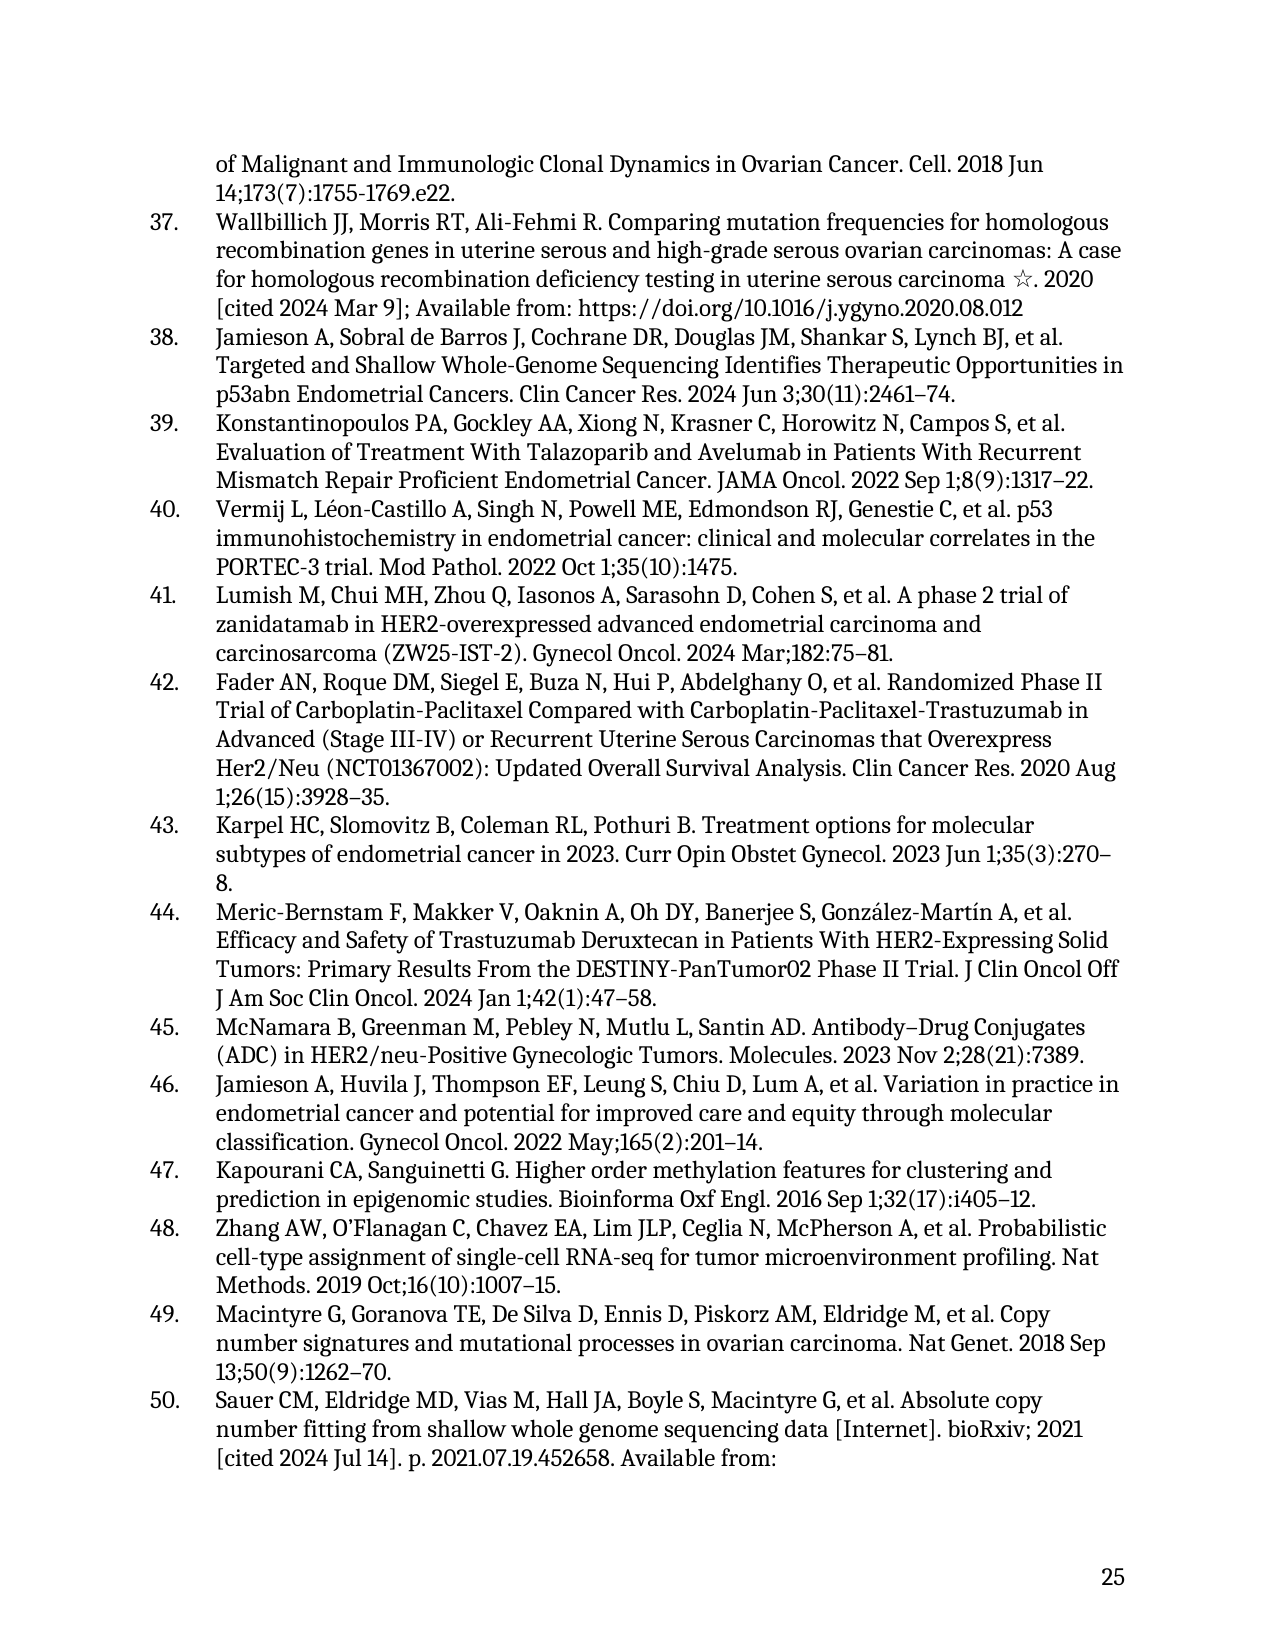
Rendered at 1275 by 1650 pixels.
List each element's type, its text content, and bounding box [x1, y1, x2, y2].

text 43. Karpel HC, Slomovitz B, Coleman RL, Pothuri B. Treatment options for molecular subtypes of endometrial cancer in 2023. Curr Opin Obstet Gynecol. 2023 Jun 1;35(3):270–8. [150, 811, 1125, 897]
text 44. Meric-Bernstam F, Makker V, Oaknin A, Oh DY, Banerjee S, González-Martín A, et al. Efficacy and Safety of Trastuzumab Deruxtecan in Patients With HER2-Expressing Solid Tumors: Primary Results From the DESTINY-PanTumor02 Phase II Trial. J Clin Oncol Off J Am Soc Clin Oncol. 2024 Jan 1;42(1):47–58. [150, 897, 1125, 1012]
text 42. Fader AN, Roque DM, Siegel E, Buza N, Hui P, Abdelghany O, et al. Randomized Phase II Trial of Carboplatin-Paclitaxel Compared with Carboplatin-Paclitaxel-Trastuzumab in Advanced (Stage III-IV) or Recurrent Uterine Serous Carcinomas that Overexpress Her2/Neu (NCT01367002): Updated Overall Survival Analysis. Clin Cancer Res. 2020 Aug 1;26(15):3928–35. [150, 667, 1125, 811]
text 46. Jamieson A, Huvila J, Thompson EF, Leung S, Chiu D, Lum A, et al. Variation in practice in endometrial cancer and potential for improved care and equity through molecular classification. Gynecol Oncol. 2022 May;165(2):201–14. [150, 1070, 1125, 1156]
text 49. Macintyre G, Goranova TE, De Silva D, Ennis D, Piskorz AM, Eldridge M, et al. Copy number signatures and mutational processes in ovarian carcinoma. Nat Genet. 2018 Sep 13;50(9):1262–70. [150, 1300, 1125, 1386]
text 47. Kapourani CA, Sanguinetti G. Higher order methylation features for clustering and prediction in epigenomic studies. Bioinforma Oxf Engl. 2016 Sep 1;32(17):i405–12. [150, 1156, 1125, 1214]
text 37. Wallbillich JJ, Morris RT, Ali-Fehmi R. Comparing mutation frequencies for homologous recombination genes in uterine serous and high-grade serous ovarian carcinomas: A case for homologous recombination deficiency testing in uterine serous carcinoma ☆. 2020 [cited 2024 Mar 9]; Available from: https://doi.org/10.1016/j.ygyno.2020.08.012 [150, 207, 1125, 322]
text 39. Konstantinopoulos PA, Gockley AA, Xiong N, Krasner C, Horowitz N, Campos S, et al. Evaluation of Treatment With Talazoparib and Avelumab in Patients With Recurrent Mismatch Repair Proficient Endometrial Cancer. JAMA Oncol. 2022 Sep 1;8(9):1317–22. [150, 409, 1125, 495]
text 45. McNamara B, Greenman M, Pebley N, Mutlu L, Santin AD. Antibody–Drug Conjugates (ADC) in HER2/neu-Positive Gynecologic Tumors. Molecules. 2023 Nov 2;28(21):7389. [150, 1012, 1125, 1070]
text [150, 150, 1125, 207]
text 48. Zhang AW, O’Flanagan C, Chavez EA, Lim JLP, Ceglia N, McPherson A, et al. Probabilistic cell-type assignment of single-cell RNA-seq for tumor microenvironment profiling. Nat Methods. 2019 Oct;16(10):1007–15. [150, 1214, 1125, 1300]
text 40. Vermij L, Léon-Castillo A, Singh N, Powell ME, Edmondson RJ, Genestie C, et al. p53 immunohistochemistry in endometrial cancer: clinical and molecular correlates in the PORTEC-3 trial. Mod Pathol. 2022 Oct 1;35(10):1475. [150, 495, 1125, 581]
text 38. Jamieson A, Sobral de Barros J, Cochrane DR, Douglas JM, Shankar S, Lynch BJ, et al. Targeted and Shallow Whole-Genome Sequencing Identifies Therapeutic Opportunities in p53abn Endometrial Cancers. Clin Cancer Res. 2024 Jun 3;30(11):2461–74. [150, 322, 1125, 409]
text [150, 1386, 1125, 1472]
text 41. Lumish M, Chui MH, Zhou Q, Iasonos A, Sarasohn D, Cohen S, et al. A phase 2 trial of zanidatamab in HER2-overexpressed advanced endometrial carcinoma and carcinosarcoma (ZW25-IST-2). Gynecol Oncol. 2024 Mar;182:75–81. [150, 581, 1125, 667]
